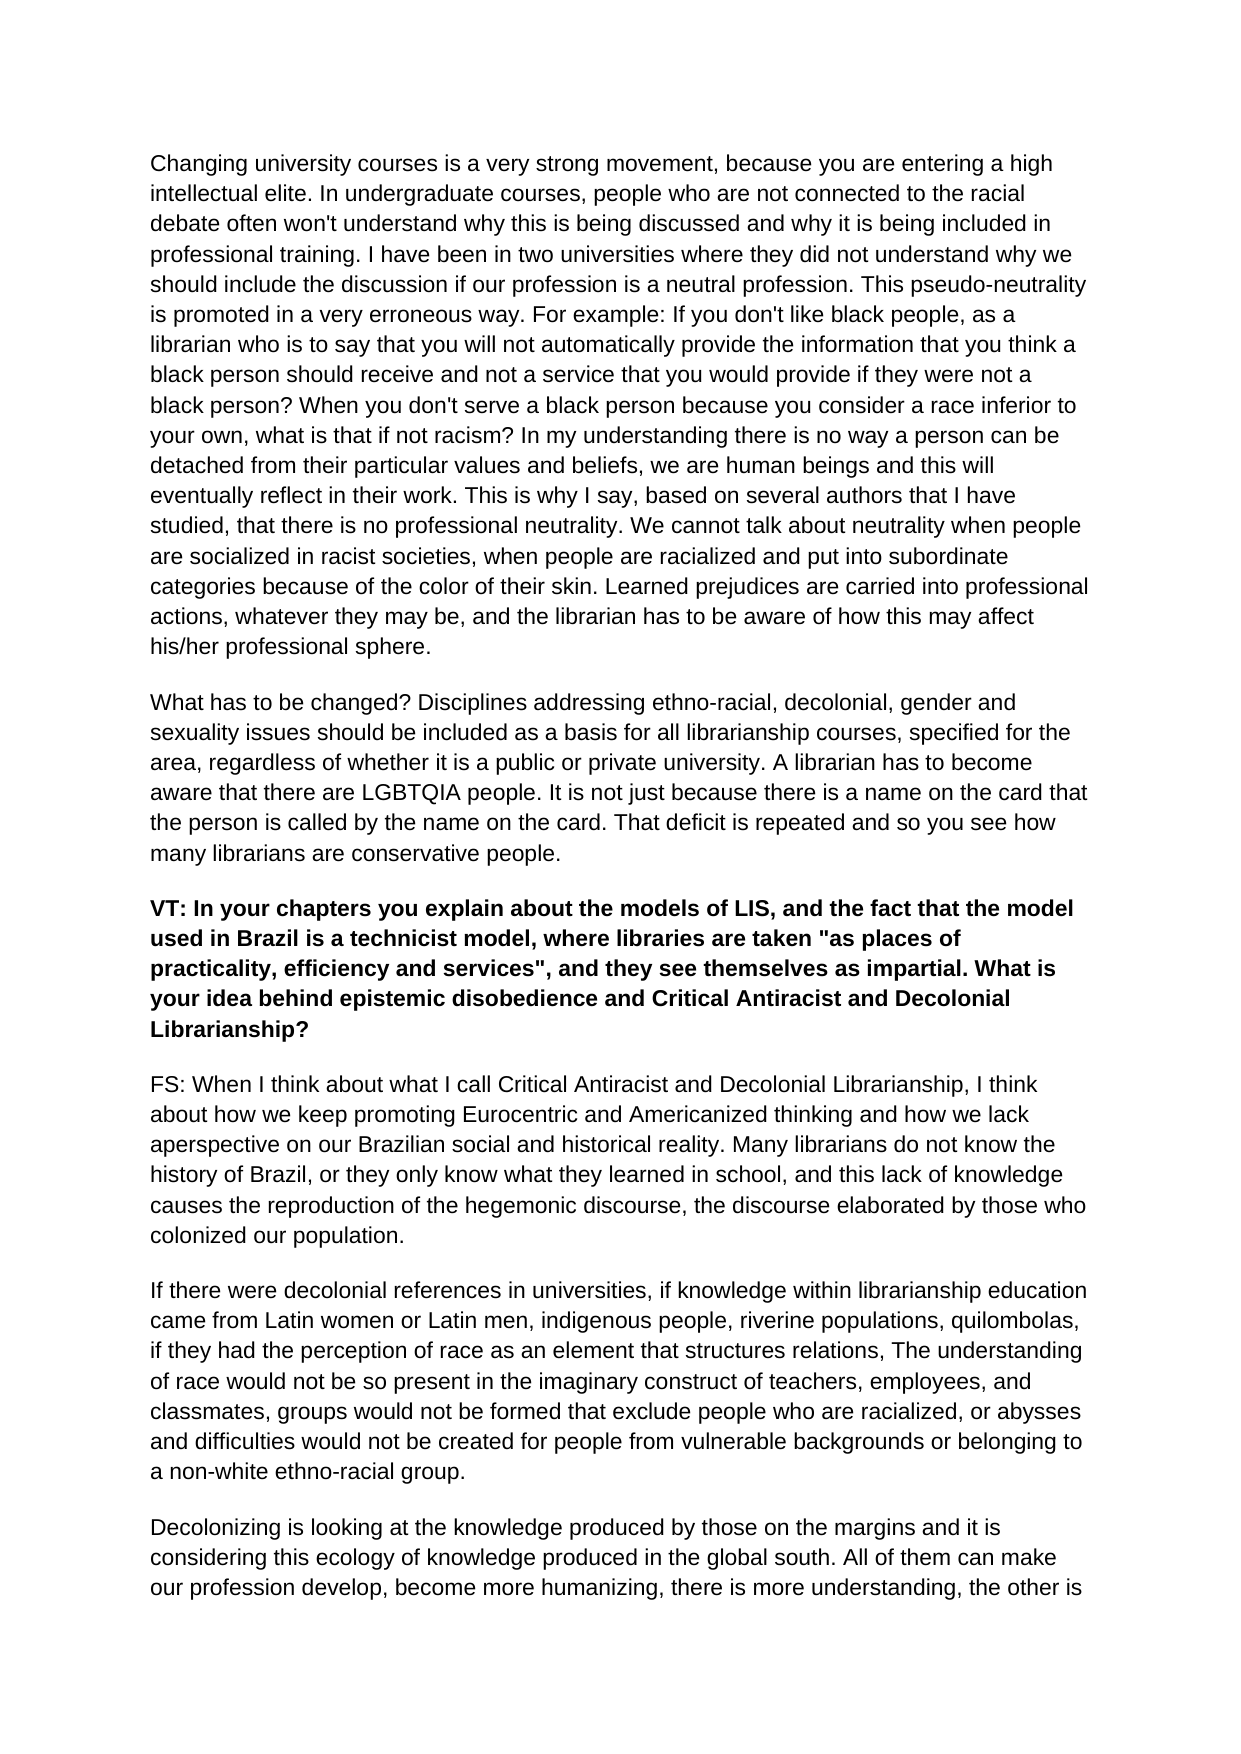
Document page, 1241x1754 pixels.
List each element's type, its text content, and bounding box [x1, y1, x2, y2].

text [150, 1513, 1090, 1600]
text Changing university courses is a very strong movement, because you are entering a high intellectual elite. In undergraduate courses, people who are not connected to the racial debate often won't understand why this is being discussed and why it is being included in professional training. I have been in two universities where they did not understand why we should include the discussion if our profession is a neutral profession. This pseudo-neutrality is promoted in a very erroneous way. For example: If you don't like black people, as a librarian who is to say that you will not automatically provide the information that you think a black person should receive and not a service that you would provide if they were not a black person? When you don't serve a black person because you consider a race inferior to your own, what is that if not racism? In my understanding there is no way a person can be detached from their particular values and beliefs, we are human beings and this will eventually reflect in their work. This is why I say, based on several authors that I have studied, that there is no professional neutrality. We cannot talk about neutrality when people are socialized in racist societies, when people are racialized and put into subordinate categories because of the color of their skin. Learned prejudices are carried into professional actions, whatever they may be, and the librarian has to be aware of how this may affect his/her professional sphere. [150, 150, 1090, 660]
text VT: In your chapters you explain about the models of LIS, and the fact that the model used in Brazil is a technicist model, where libraries are taken "as places of practicality, efficiency and services", and they see themselves as impartial. What is your idea behind epistemic disobedience and Critical Antiracist and Decolonial Librarianship? [150, 895, 1090, 1042]
text FS: When I think about what I call Critical Antiracist and Decolonial Librarianship, I think about how we keep promoting Eurocentric and Americanized thinking and how we lack aperspective on our Brazilian social and historical reality. Many librarians do not know the history of Brazil, or they only know what they learned in school, and this lack of knowledge causes the reproduction of the hegemonic discourse, the discourse elaborated by those who colonized our population. [150, 1071, 1090, 1248]
text If there were decolonial references in universities, if knowledge within librarianship education came from Latin women or Latin men, indigenous people, riverine populations, quilombolas, if they had the perception of race as an element that structures relations, The understanding of race would not be so present in the imaginary construct of teachers, employees, and classmates, groups would not be formed that exclude people who are racialized, or abysses and difficulties would not be created for people from vulnerable backgrounds or belonging to a non-white ethno-racial group. [150, 1277, 1090, 1485]
text What has to be changed? Disciplines addressing ethno-racial, decolonial, gender and sexuality issues should be included as a basis for all librarianship courses, specified for the area, regardless of whether it is a public or private university. A librarian has to become aware that there are LGBTQIA people. It is not just because there is a name on the card that the person is called by the name on the card. That deficit is repeated and so you see how many librarians are conservative people. [150, 688, 1090, 866]
